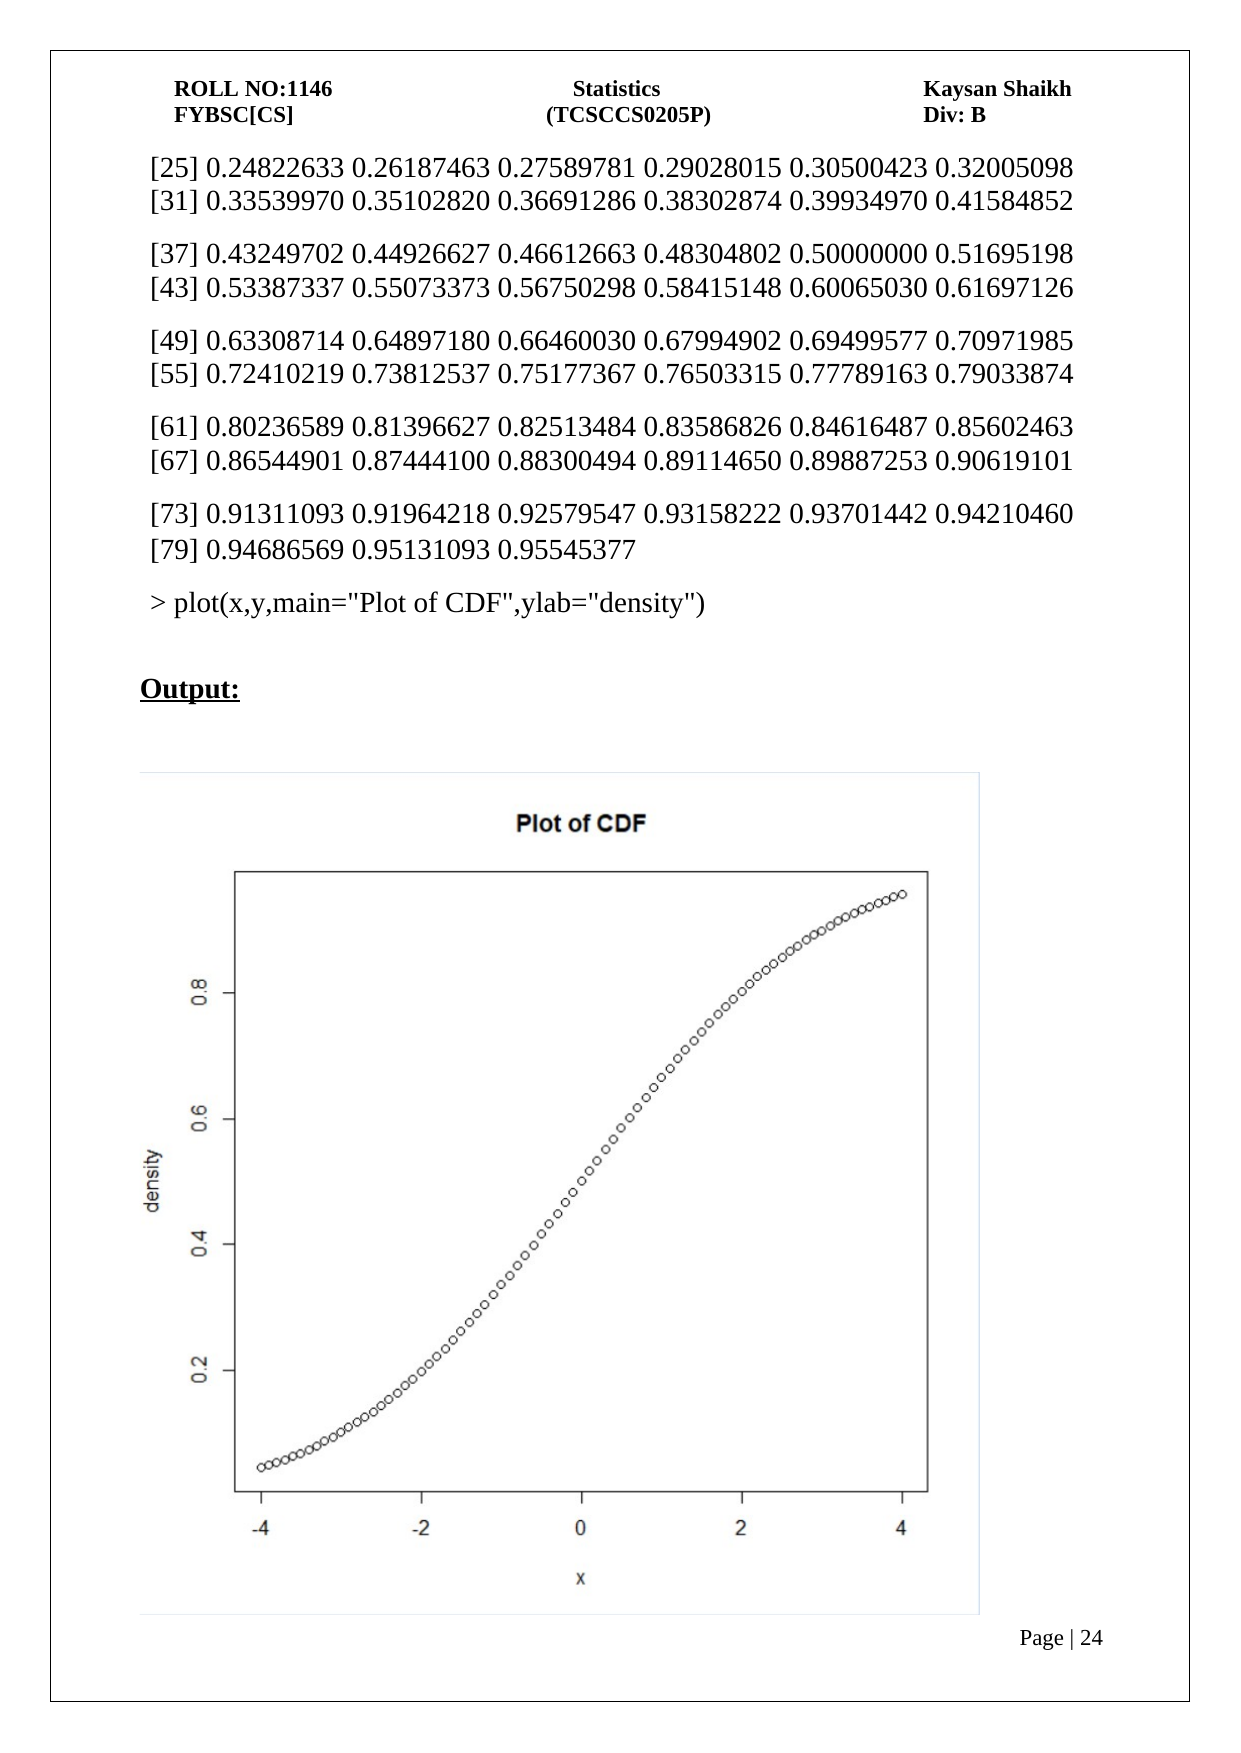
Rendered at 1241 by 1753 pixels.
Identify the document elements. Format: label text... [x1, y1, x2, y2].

text [61] 0.80236589 0.81396627 0.82513484 0.83586826 0.84616487 0.85602463 [150, 409, 1103, 443]
picture [139, 772, 980, 1615]
text [79] 0.94686569 0.95131093 0.95545377 [150, 532, 1103, 566]
text [25] 0.24822633 0.26187463 0.27589781 0.29028015 0.30500423 0.32005098 [150, 150, 1103, 183]
text [73] 0.91311093 0.91964218 0.92579547 0.93158222 0.93701442 0.94210460 [150, 496, 1103, 529]
text [37] 0.43249702 0.44926627 0.46612663 0.48304802 0.50000000 0.51695198 [150, 236, 1103, 270]
text [31] 0.33539970 0.35102820 0.36691286 0.38302874 0.39934970 0.41584852 [150, 183, 1103, 217]
text [49] 0.63308714 0.64897180 0.66460030 0.67994902 0.69499577 0.70971985 [150, 323, 1103, 356]
text Output: [139, 671, 1103, 705]
text [67] 0.86544901 0.87444100 0.88300494 0.89114650 0.89887253 0.90619101 [150, 443, 1103, 476]
text [43] 0.53387337 0.55073373 0.56750298 0.58415148 0.60065030 0.61697126 [150, 270, 1103, 303]
list plot(x,y,main="Plot of CDF",ylab="density") [150, 585, 1103, 618]
text [55] 0.72410219 0.73812537 0.75177367 0.76503315 0.77789163 0.79033874 [150, 356, 1103, 390]
